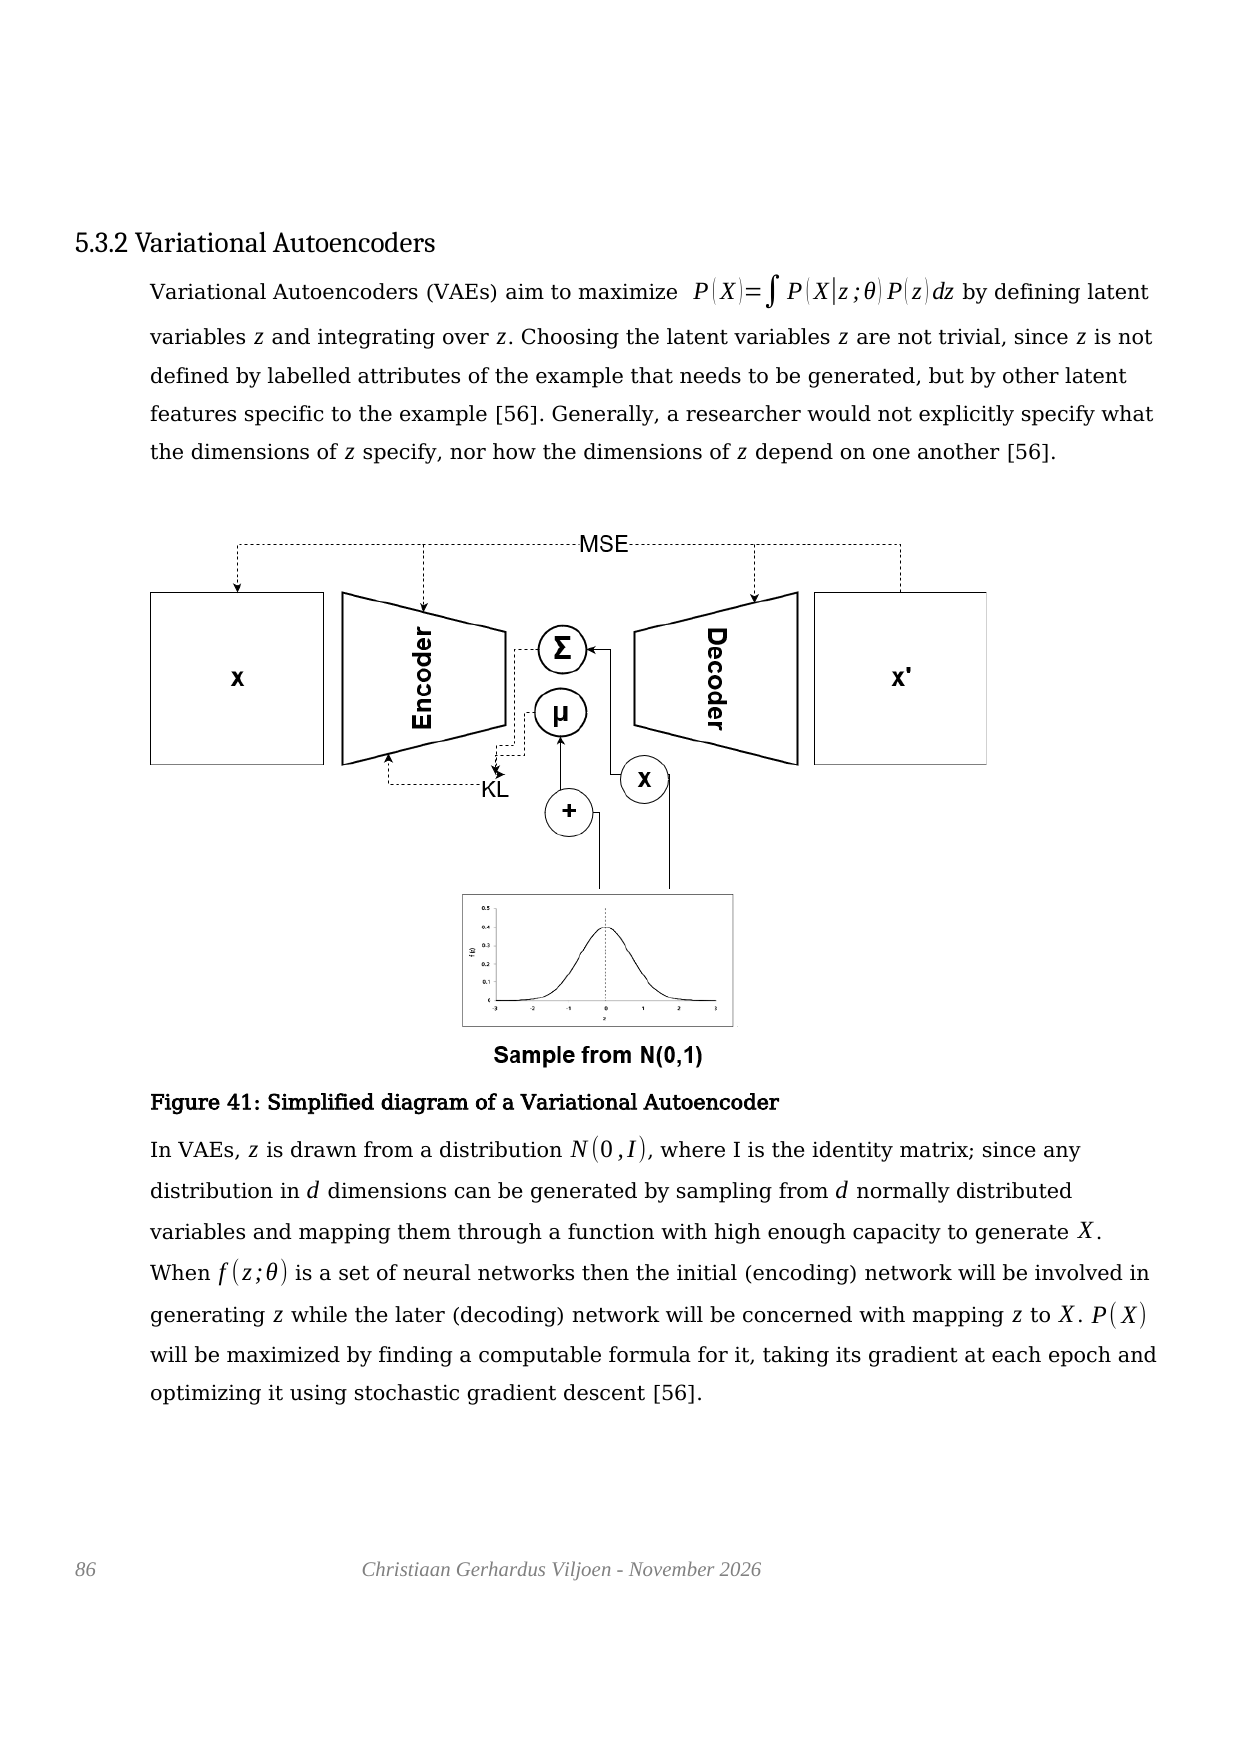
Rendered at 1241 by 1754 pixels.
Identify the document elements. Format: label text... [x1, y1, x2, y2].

text Variational Autoencoders (VAEs) aim to maximize by defining latent variables and integrating over . Choosing the latent variables are not trivial, since is not defined by labelled attributes of the example that needs to be generated, but by other latent features specific to the example . Generally, a researcher would not explicitly specify what the dimensions of specify, nor how the dimensions of depend on one another . [150, 273, 1165, 465]
subtitle Variational Autoencoders [75, 227, 1165, 260]
text Figure 41: Simplified diagram of a Variational Autoencoder [150, 1089, 1165, 1114]
picture [150, 532, 987, 1068]
text In VAEs, is drawn from a distribution , where I is the identity matrix; since any distribution in dimensions can be generated by sampling from normally distributed variables and mapping them through a function with high enough capacity to generate . When is a set of neural networks then the initial (encoding) network will be involved in generating while the later (decoding) network will be concerned with mapping to . will be maximized by finding a computable formula for it, taking its gradient at each epoch and optimizing it using stochastic gradient descent . [150, 1134, 1165, 1405]
